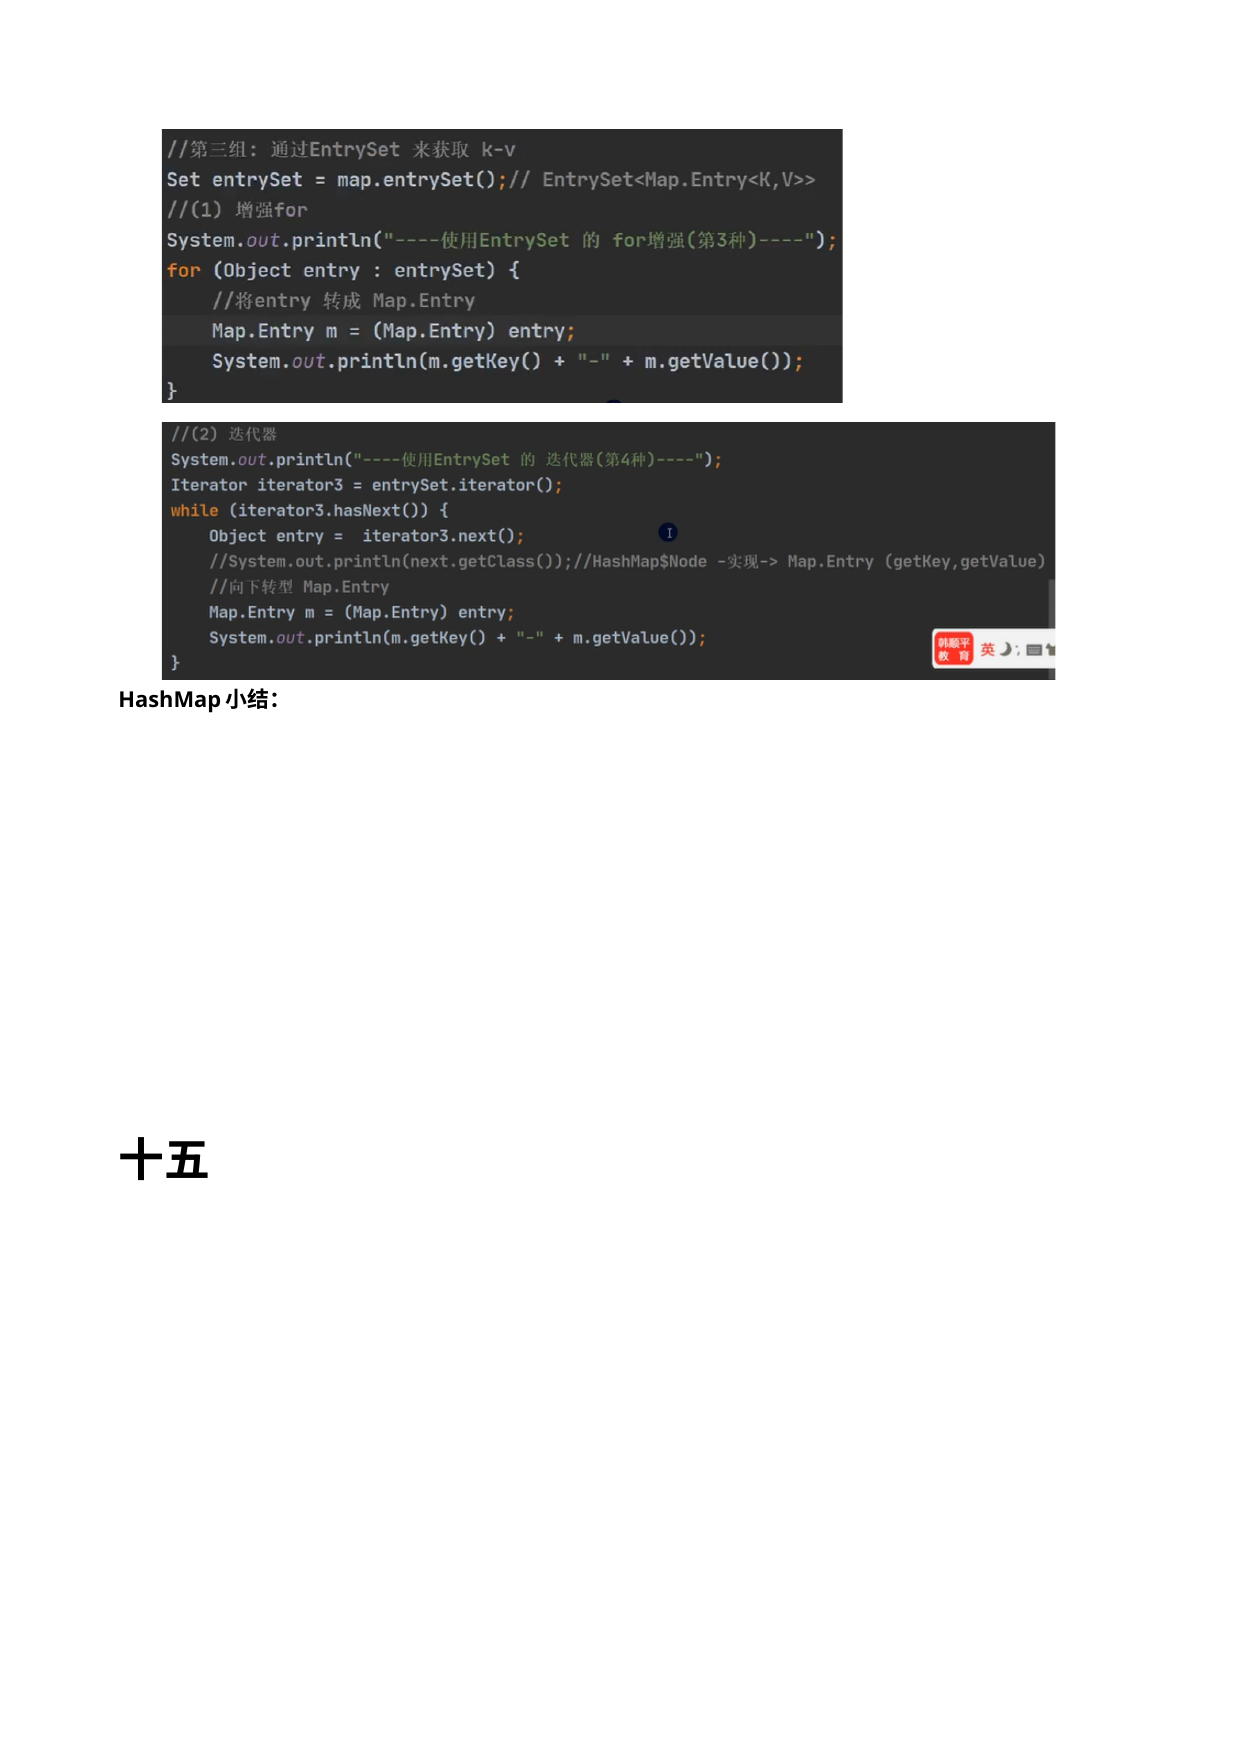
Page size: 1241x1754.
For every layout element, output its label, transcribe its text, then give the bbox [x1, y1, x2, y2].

subtitle 十五 [118, 1107, 1122, 1205]
text HashMap小结： [118, 682, 1122, 714]
picture [161, 422, 1056, 680]
picture [161, 129, 843, 403]
